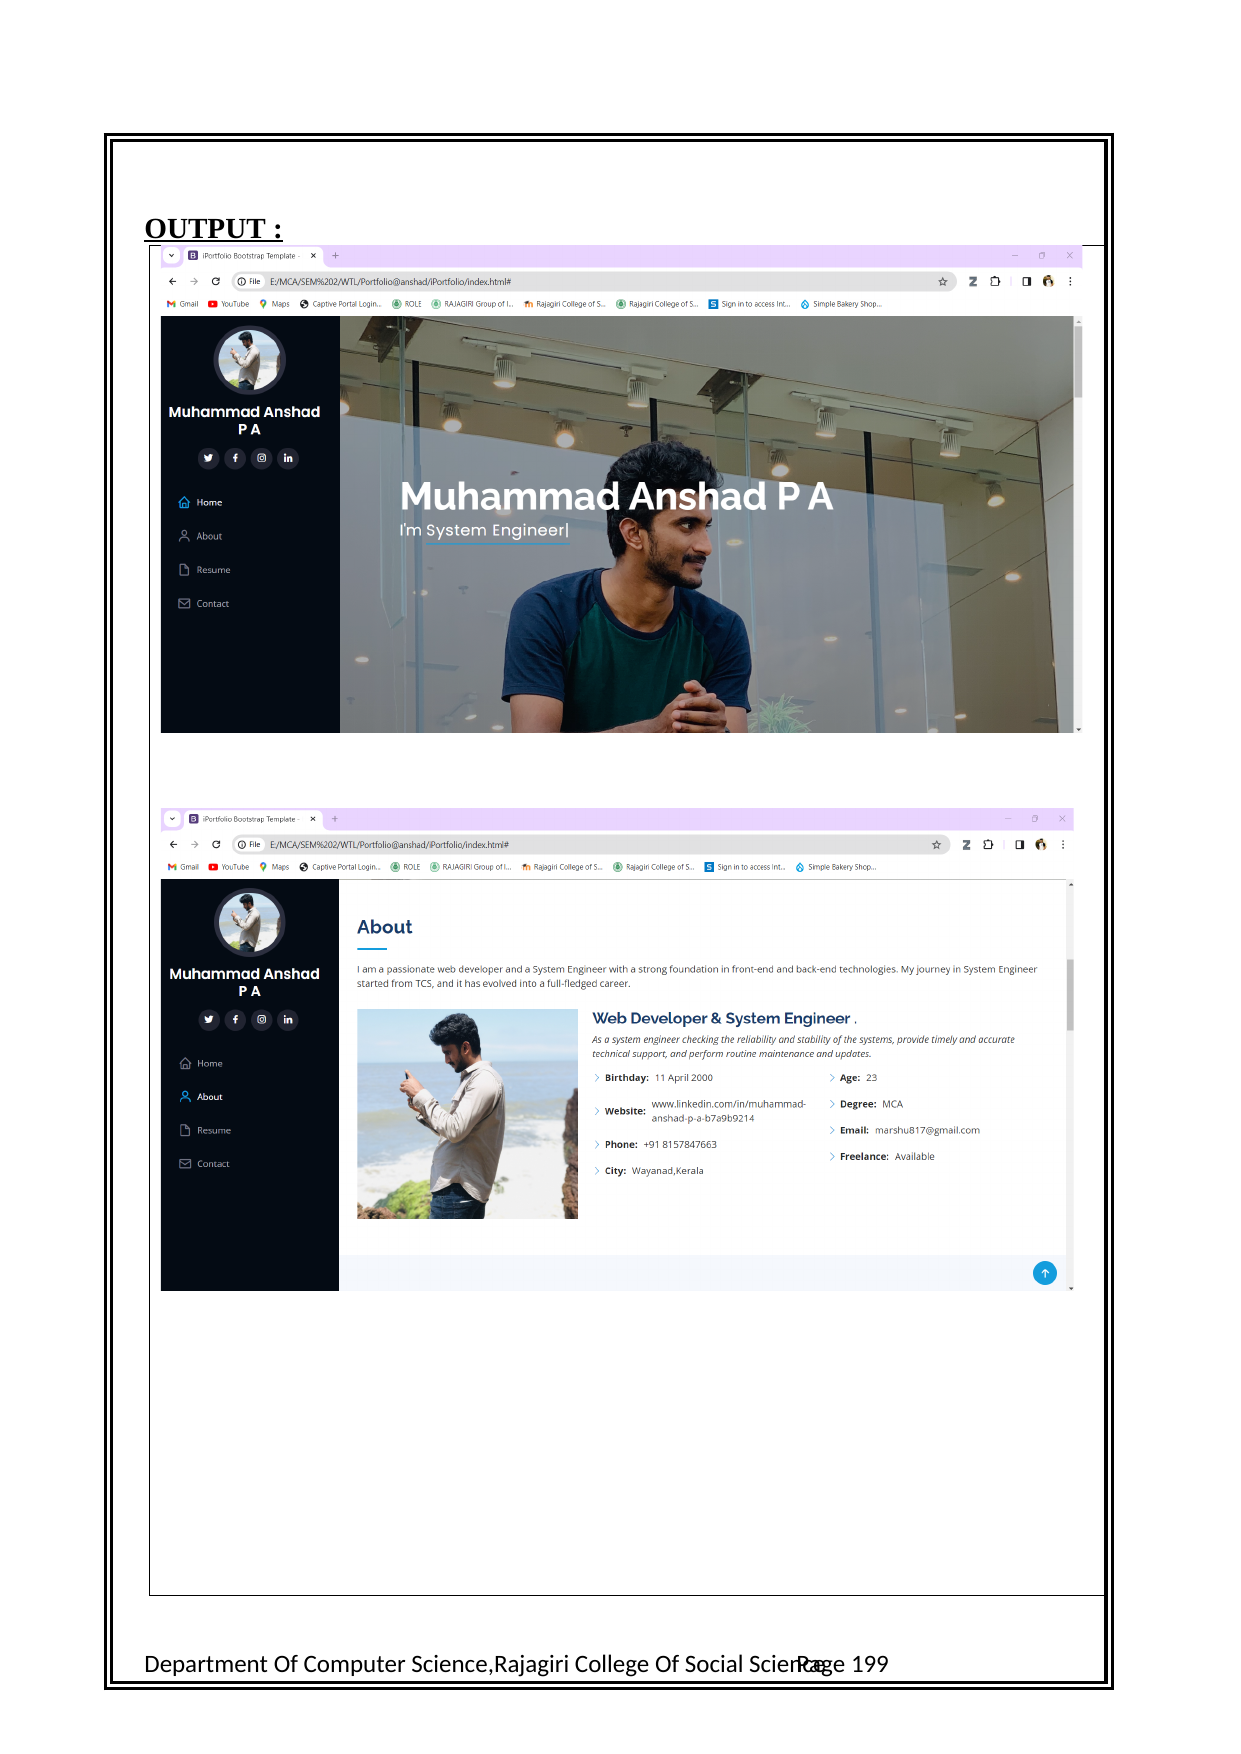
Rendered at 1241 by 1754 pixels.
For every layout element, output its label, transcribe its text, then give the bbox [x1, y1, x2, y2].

table_header [150, 246, 1104, 1595]
picture [160, 808, 1074, 1291]
picture [160, 245, 1083, 733]
text OUTPUT : [144, 211, 1096, 245]
